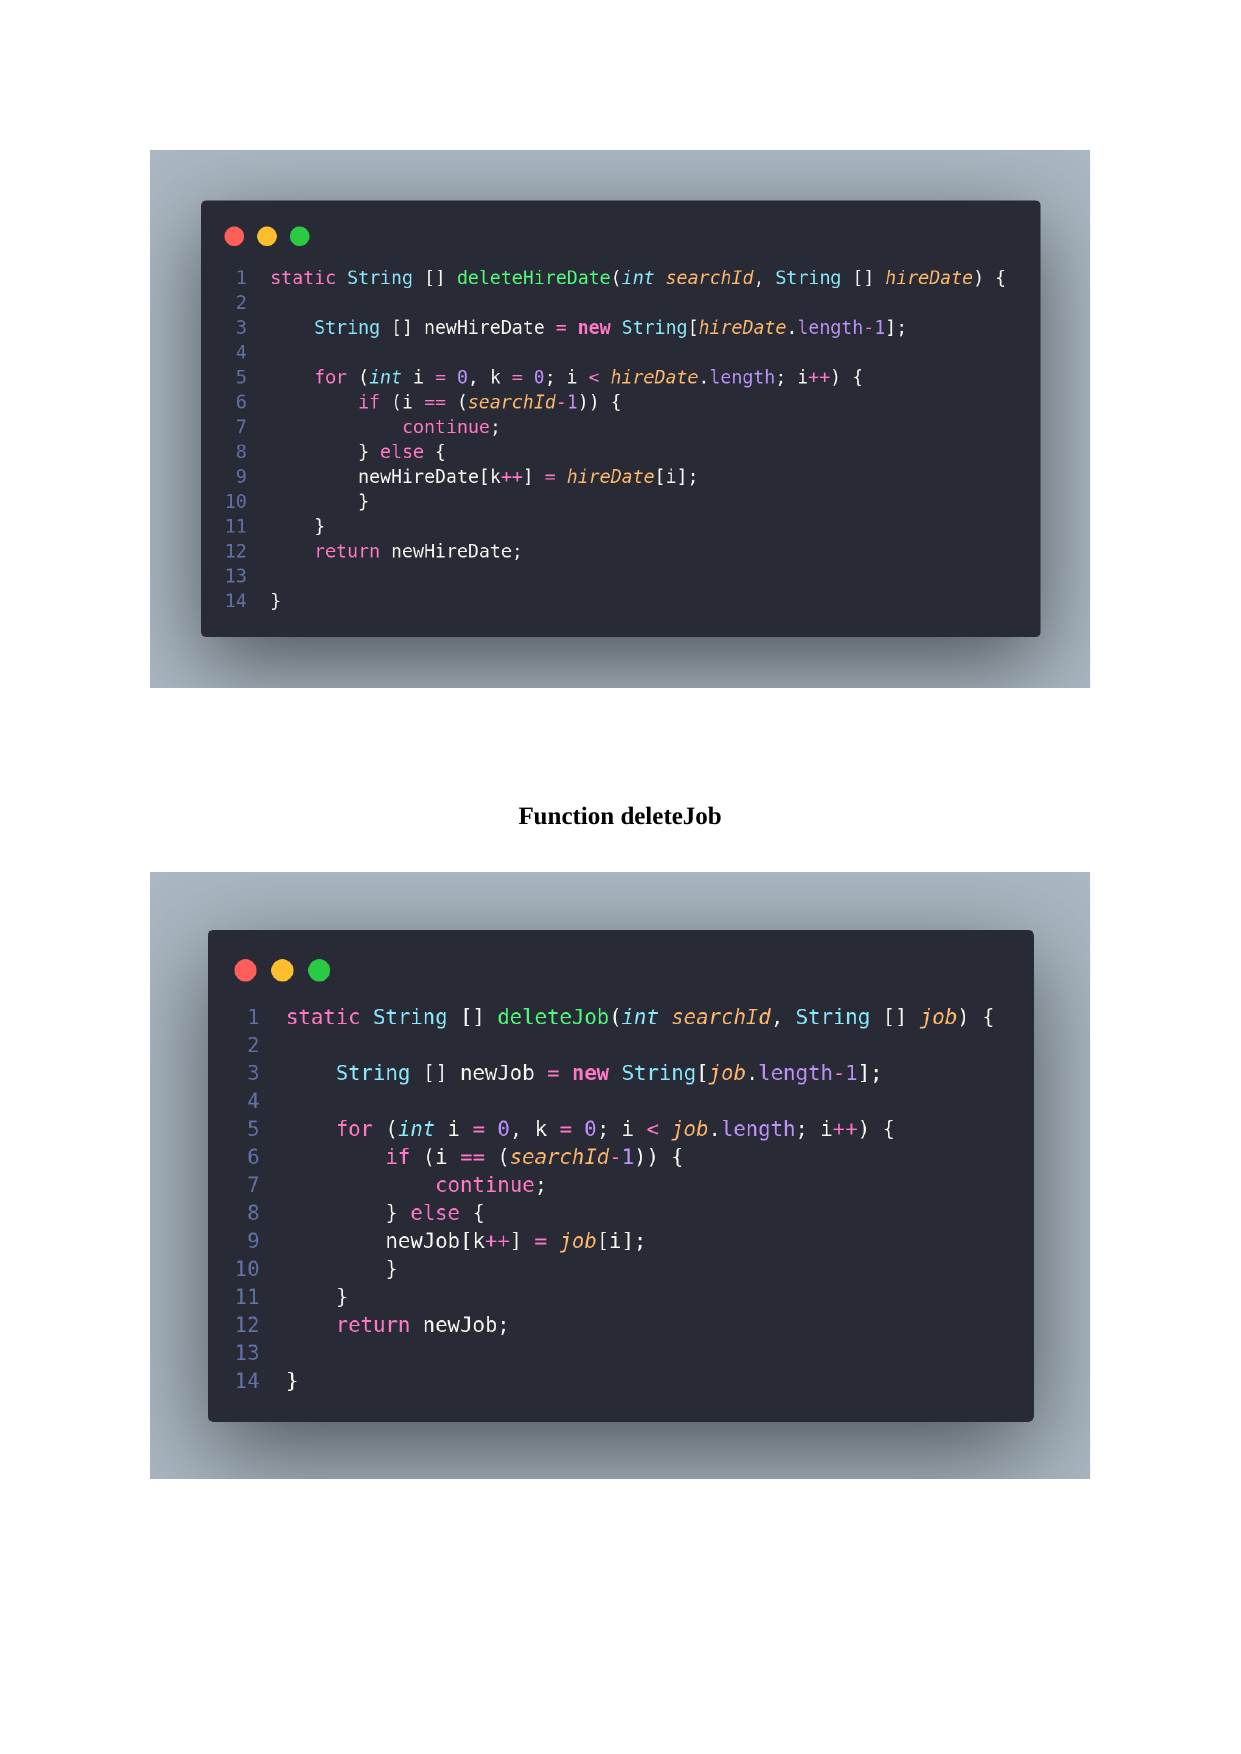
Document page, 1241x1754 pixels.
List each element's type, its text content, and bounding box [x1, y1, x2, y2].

picture [150, 150, 1091, 688]
picture [150, 872, 1091, 1479]
text Function deleteJob [150, 801, 1090, 829]
